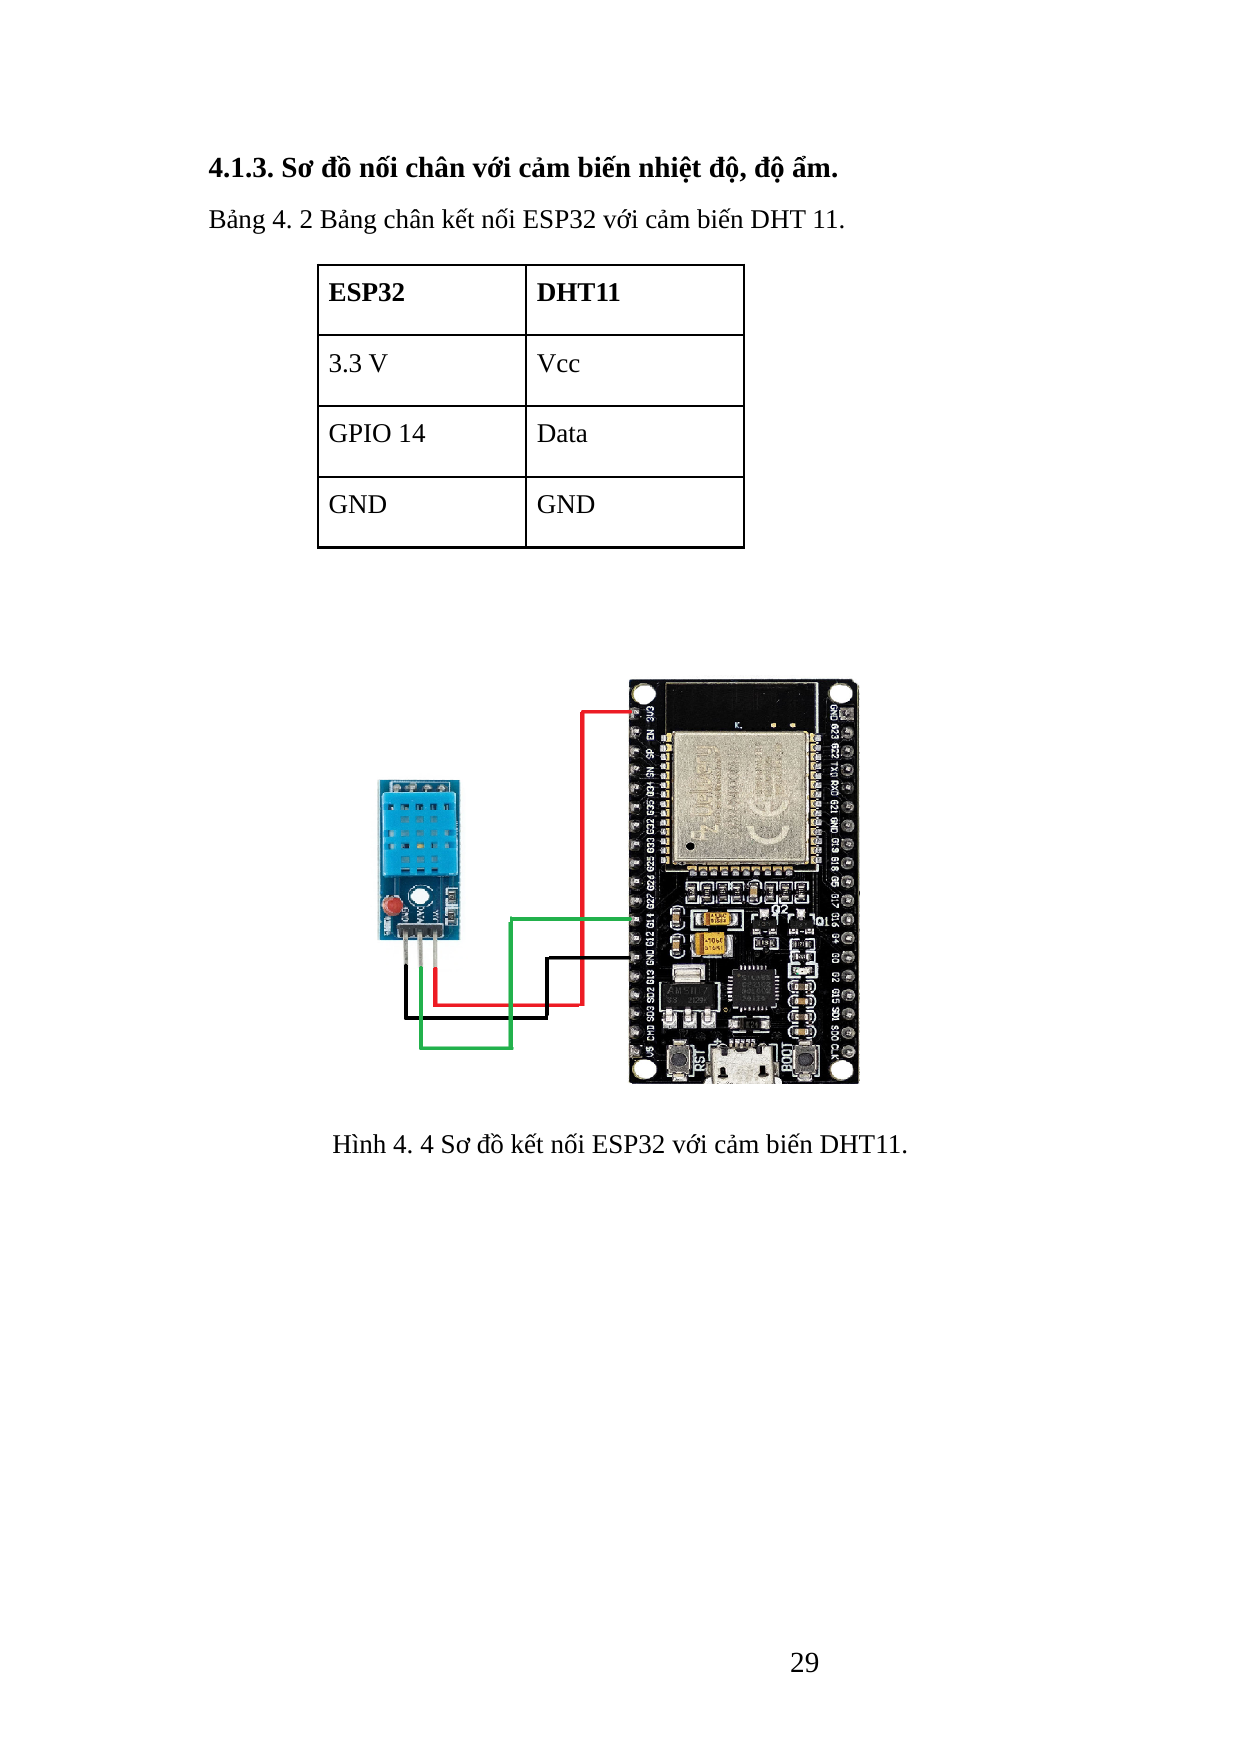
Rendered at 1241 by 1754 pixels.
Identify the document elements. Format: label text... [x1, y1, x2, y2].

text 4.1.3. Sơ đồ nối chân với cảm biến nhiệt độ, độ ẩm. [208, 150, 1090, 183]
text Hình 4. 4 Sơ đồ kết nối ESP32 với cảm biến DHT11. [150, 1128, 1090, 1159]
table_cell GND [527, 478, 743, 546]
table_cell GND [319, 478, 525, 546]
table_cell GPIO 14 [319, 407, 525, 476]
table_cell Data [527, 407, 743, 476]
text Bảng 4. 2 Bảng chân kết nối ESP32 với cảm biến DHT 11. [208, 203, 1090, 234]
table_cell Vcc [527, 336, 743, 405]
table_header DHT11 [527, 266, 743, 334]
table_header ESP32 [319, 266, 525, 334]
picture [350, 658, 890, 1109]
table_cell 3.3 V [319, 336, 525, 405]
